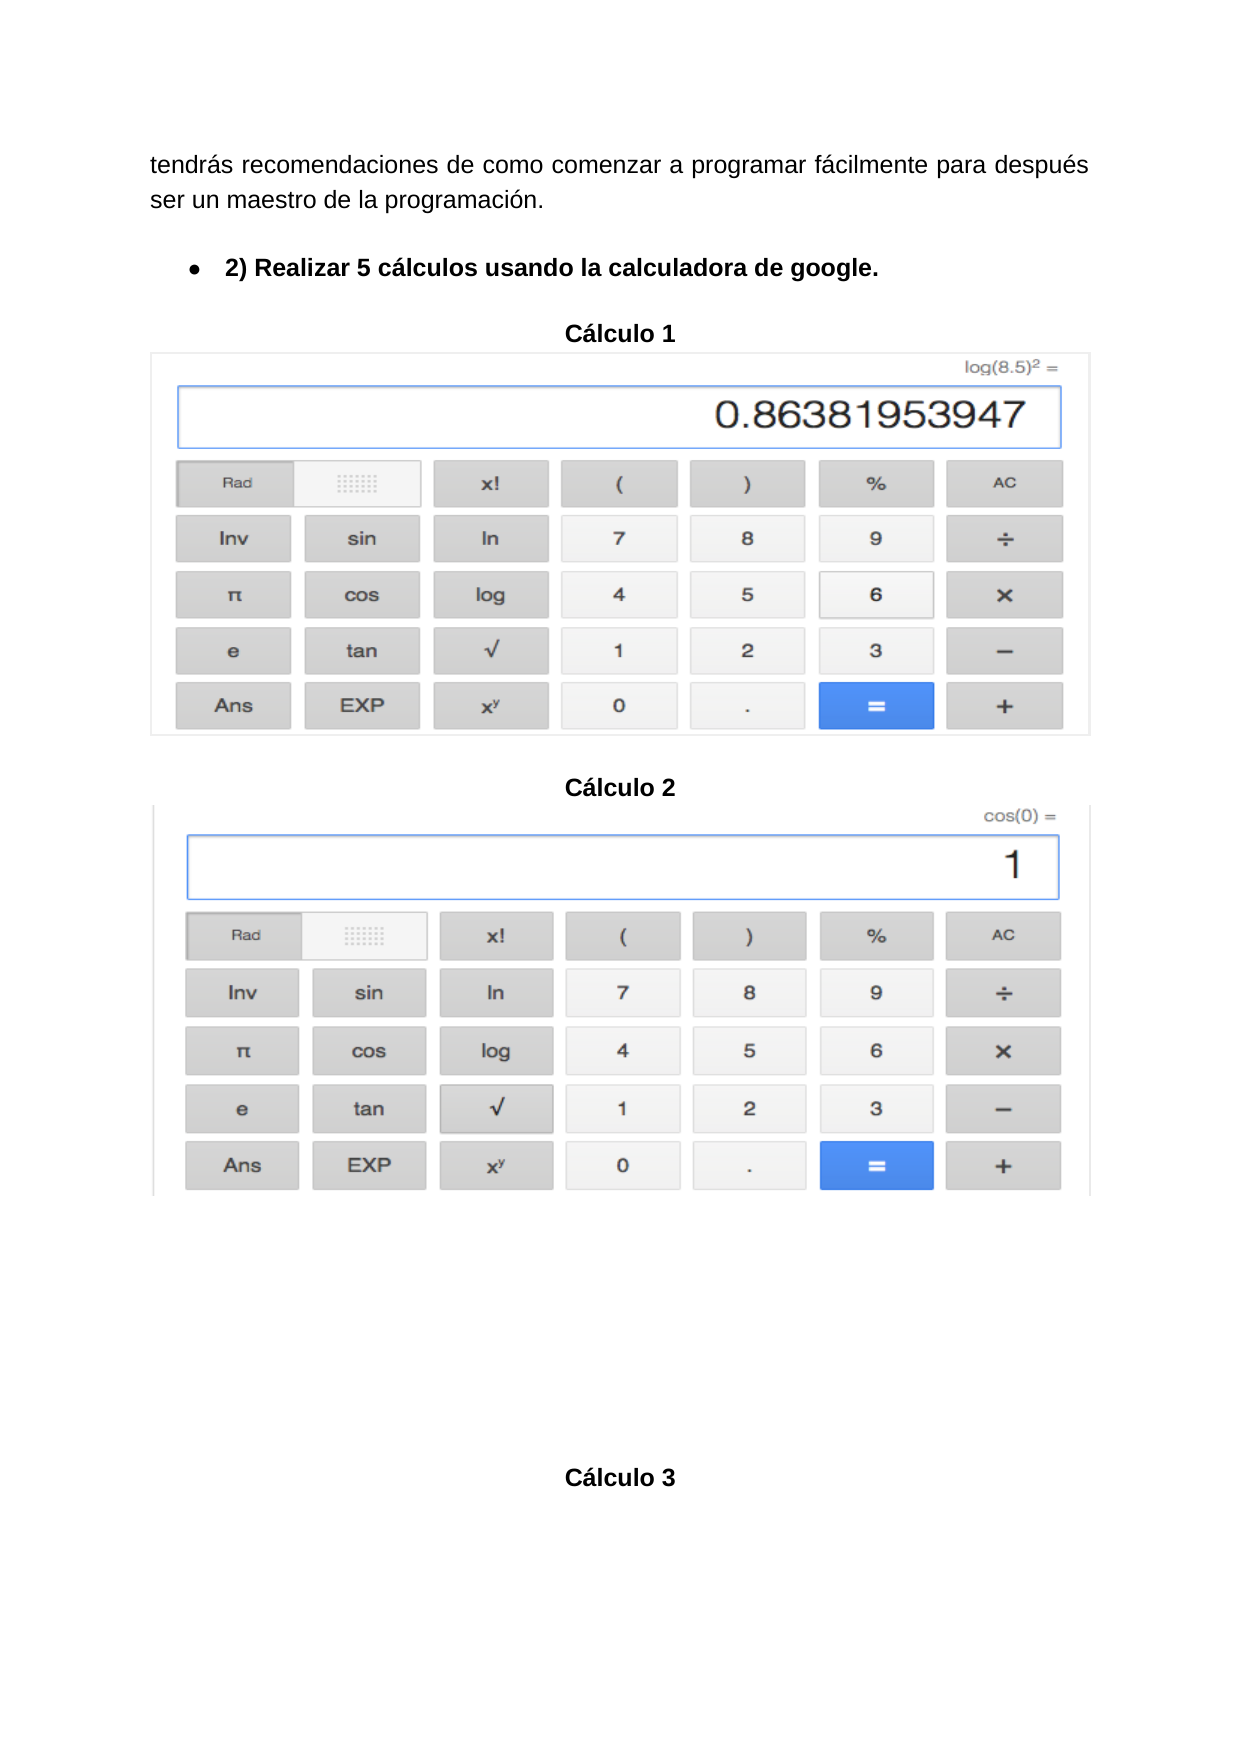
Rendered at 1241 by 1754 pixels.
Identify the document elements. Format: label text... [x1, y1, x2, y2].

text Cálculo 1 [150, 319, 1090, 348]
text Cálculo 2 [150, 773, 1090, 801]
picture [150, 805, 1091, 1196]
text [150, 150, 1090, 214]
text Cálculo 3 [150, 1463, 1090, 1492]
list 2) Realizar 5 cálculos usando la calculadora de google. [187, 253, 1090, 282]
picture [152, 354, 1088, 734]
